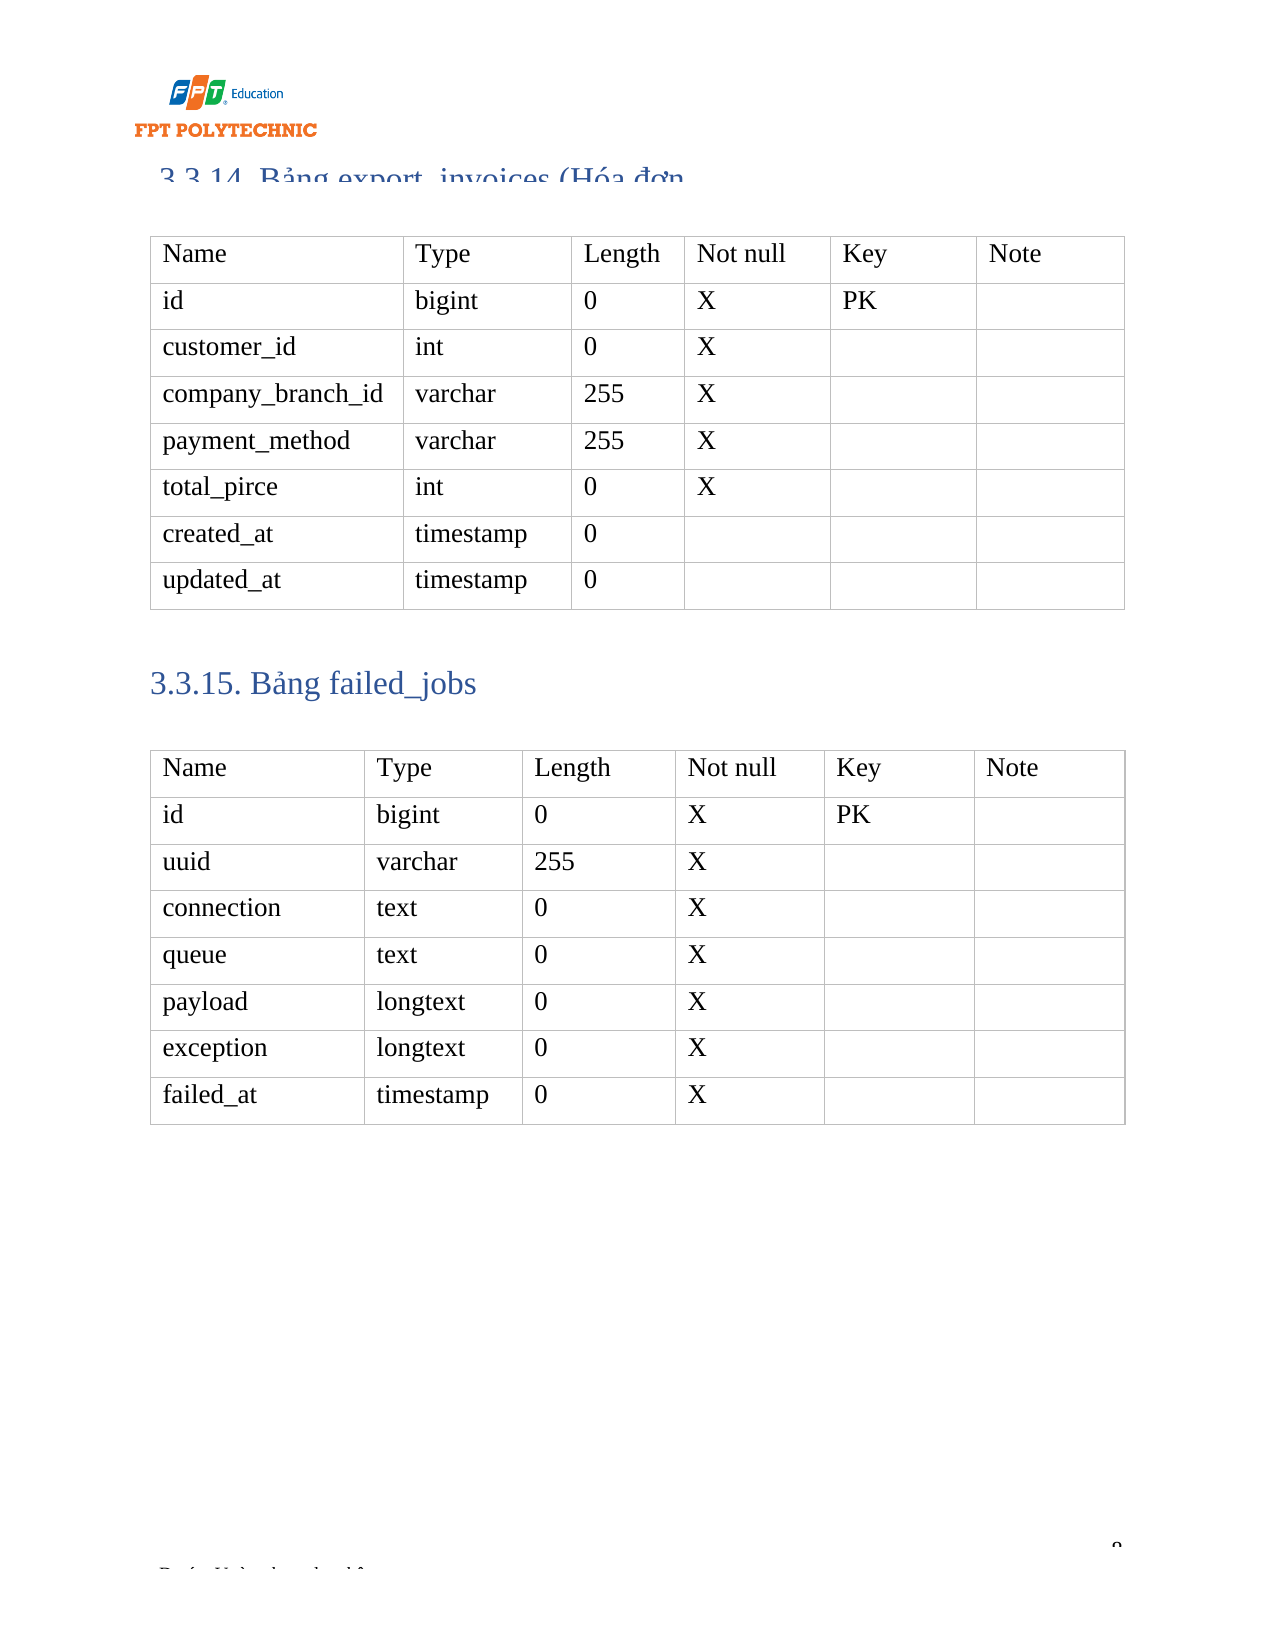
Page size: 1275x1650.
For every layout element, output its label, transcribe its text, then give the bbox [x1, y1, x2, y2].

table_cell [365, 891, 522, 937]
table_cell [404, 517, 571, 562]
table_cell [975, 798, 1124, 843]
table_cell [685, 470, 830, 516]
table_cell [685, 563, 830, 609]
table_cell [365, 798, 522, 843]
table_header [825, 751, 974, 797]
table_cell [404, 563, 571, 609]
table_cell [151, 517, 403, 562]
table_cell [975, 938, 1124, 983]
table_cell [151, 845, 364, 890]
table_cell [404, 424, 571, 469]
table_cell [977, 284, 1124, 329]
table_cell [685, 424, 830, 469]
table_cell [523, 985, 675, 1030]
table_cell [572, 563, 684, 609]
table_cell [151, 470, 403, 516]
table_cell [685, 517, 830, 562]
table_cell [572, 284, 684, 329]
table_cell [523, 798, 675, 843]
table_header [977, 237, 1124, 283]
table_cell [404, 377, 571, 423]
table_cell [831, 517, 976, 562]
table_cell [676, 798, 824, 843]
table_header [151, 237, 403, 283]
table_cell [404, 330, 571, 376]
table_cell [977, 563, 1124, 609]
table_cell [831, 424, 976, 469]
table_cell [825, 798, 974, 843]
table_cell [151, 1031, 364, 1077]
subtitle 3.3.15. Bảng failed_jobs [150, 663, 1225, 702]
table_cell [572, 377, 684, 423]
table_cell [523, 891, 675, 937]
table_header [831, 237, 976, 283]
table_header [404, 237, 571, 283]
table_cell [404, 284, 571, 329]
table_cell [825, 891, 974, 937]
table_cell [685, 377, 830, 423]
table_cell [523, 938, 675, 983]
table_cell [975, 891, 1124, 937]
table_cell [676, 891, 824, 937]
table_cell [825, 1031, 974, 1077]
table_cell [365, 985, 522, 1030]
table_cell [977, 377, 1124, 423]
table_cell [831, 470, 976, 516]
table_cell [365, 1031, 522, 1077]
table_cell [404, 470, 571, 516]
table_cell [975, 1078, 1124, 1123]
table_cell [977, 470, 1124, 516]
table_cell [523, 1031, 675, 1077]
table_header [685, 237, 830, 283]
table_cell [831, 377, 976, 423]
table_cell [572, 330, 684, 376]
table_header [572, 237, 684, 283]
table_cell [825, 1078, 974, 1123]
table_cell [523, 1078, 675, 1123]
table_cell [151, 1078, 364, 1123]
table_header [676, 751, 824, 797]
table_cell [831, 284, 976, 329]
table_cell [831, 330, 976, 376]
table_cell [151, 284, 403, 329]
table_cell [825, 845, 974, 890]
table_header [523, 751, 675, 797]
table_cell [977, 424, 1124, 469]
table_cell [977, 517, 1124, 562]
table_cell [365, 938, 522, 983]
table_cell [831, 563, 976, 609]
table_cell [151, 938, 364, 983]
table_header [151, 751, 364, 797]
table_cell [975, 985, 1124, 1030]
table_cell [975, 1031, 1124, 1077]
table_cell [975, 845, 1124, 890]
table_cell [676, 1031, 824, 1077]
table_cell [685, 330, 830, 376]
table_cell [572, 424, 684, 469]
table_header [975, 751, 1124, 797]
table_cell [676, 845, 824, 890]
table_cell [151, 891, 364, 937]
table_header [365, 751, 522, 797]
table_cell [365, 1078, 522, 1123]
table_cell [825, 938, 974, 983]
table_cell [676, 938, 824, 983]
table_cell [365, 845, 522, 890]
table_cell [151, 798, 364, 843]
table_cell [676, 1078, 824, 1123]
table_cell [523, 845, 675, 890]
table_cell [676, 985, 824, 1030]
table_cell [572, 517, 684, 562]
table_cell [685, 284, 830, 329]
picture [135, 75, 317, 137]
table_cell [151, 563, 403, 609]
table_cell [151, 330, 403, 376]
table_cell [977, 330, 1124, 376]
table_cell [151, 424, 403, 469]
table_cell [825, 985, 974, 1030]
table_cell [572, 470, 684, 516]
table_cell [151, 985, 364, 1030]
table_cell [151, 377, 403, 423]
